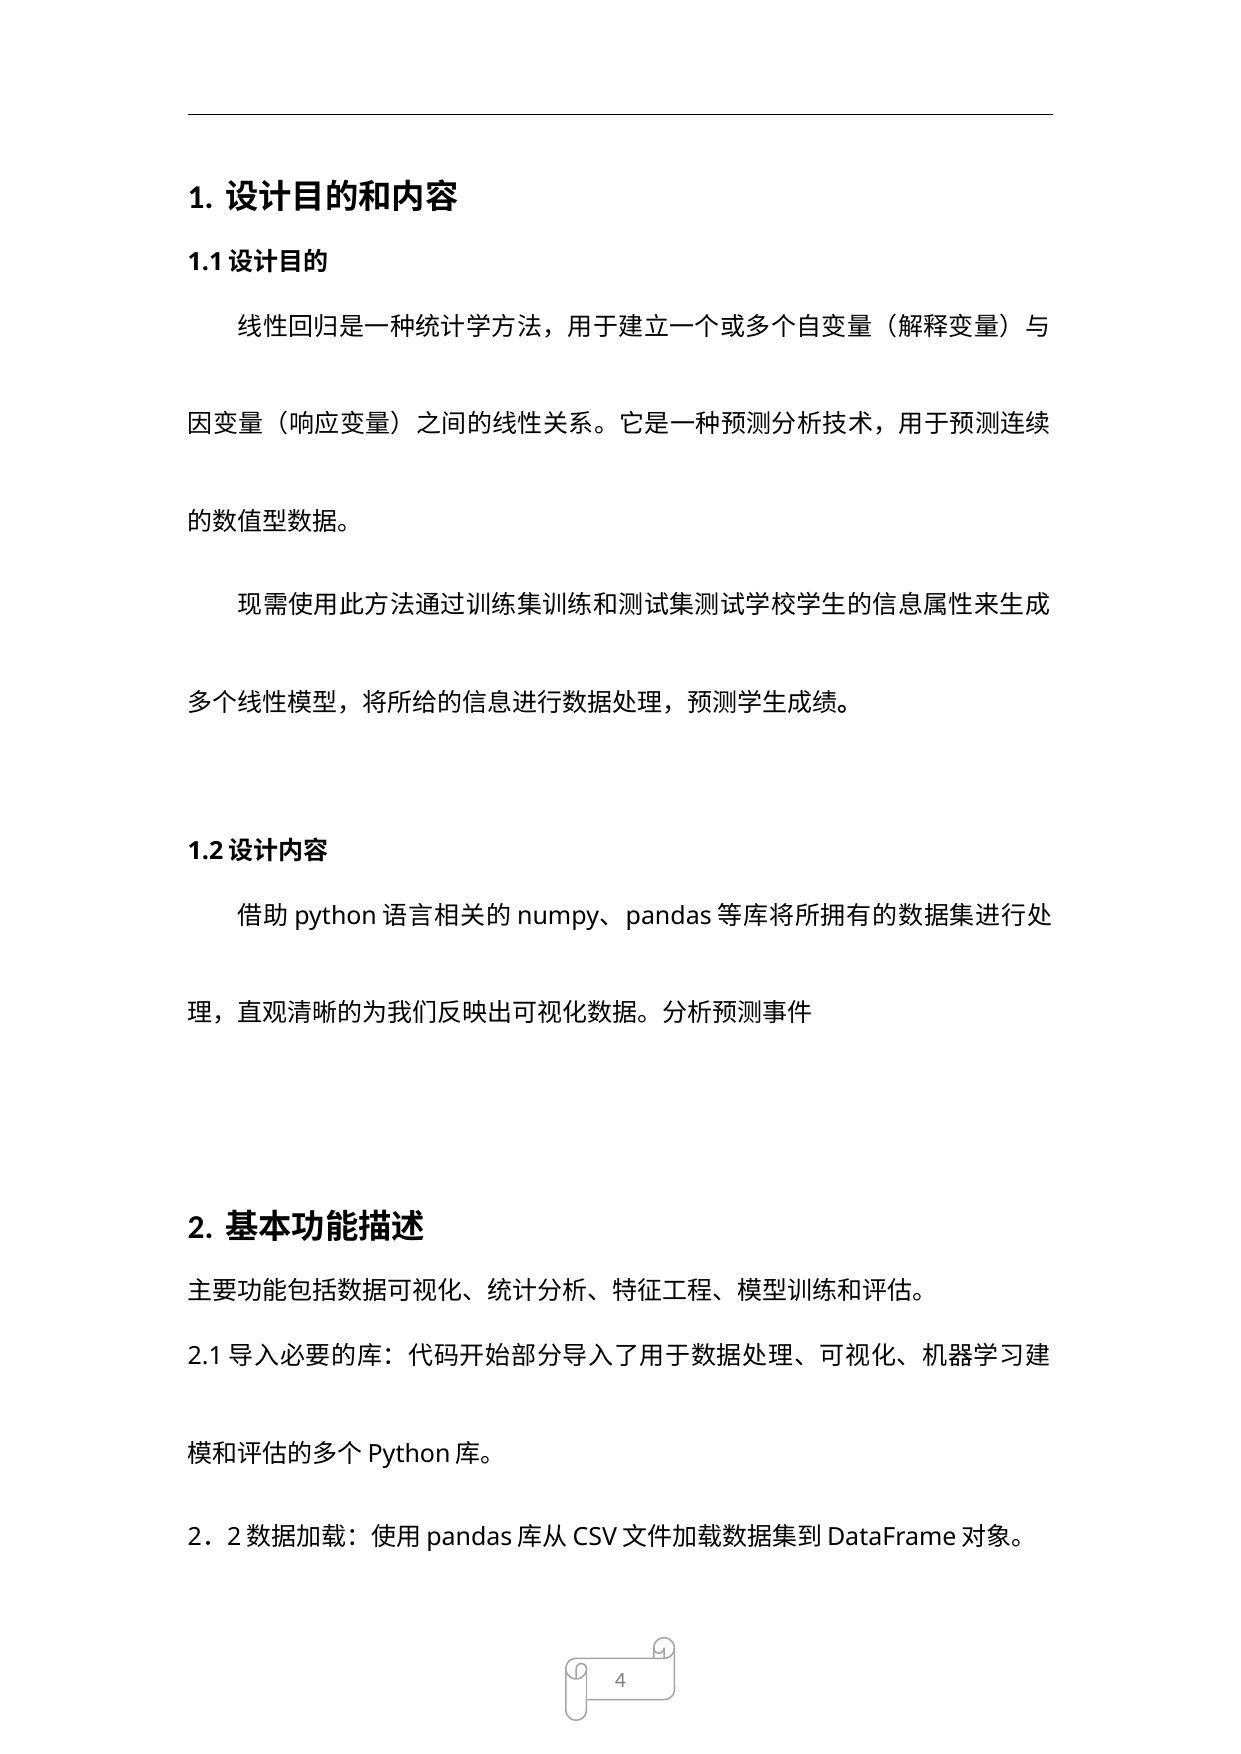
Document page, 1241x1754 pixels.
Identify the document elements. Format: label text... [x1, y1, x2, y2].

text 1.1设计目的 [187, 227, 1053, 292]
text 主要功能包括数据可视化、统计分析、特征工程、模型训练和评估。 [187, 1256, 1053, 1321]
text 现需使用此方法通过训练集训练和测试集测试学校学生的信息属性来生成多个线性模型，将所给的信息进行数据处理，预测学生成绩。 [187, 570, 1053, 733]
text 1.2设计内容 [187, 816, 1053, 881]
text 2．2数据加载：使用pandas库从CSV文件加载数据集到DataFrame对象。 [187, 1502, 1053, 1567]
list 借助python语言相关的numpy、pandas等库将所拥有的数据集进行处理，直观清晰的为我们反映出可视化数据。分析预测事件 [187, 881, 1053, 1043]
list 设计目的和内容 [187, 162, 1053, 227]
list 基本功能描述 [187, 1191, 1053, 1256]
text 线性回归是一种统计学方法，用于建立一个或多个自变量（解释变量）与因变量（响应变量）之间的线性关系。它是一种预测分析技术，用于预测连续的数值型数据。 [187, 292, 1053, 552]
text 2.1导入必要的库：代码开始部分导入了用于数据处理、可视化、机器学习建模和评估的多个Python库。 [187, 1321, 1053, 1484]
